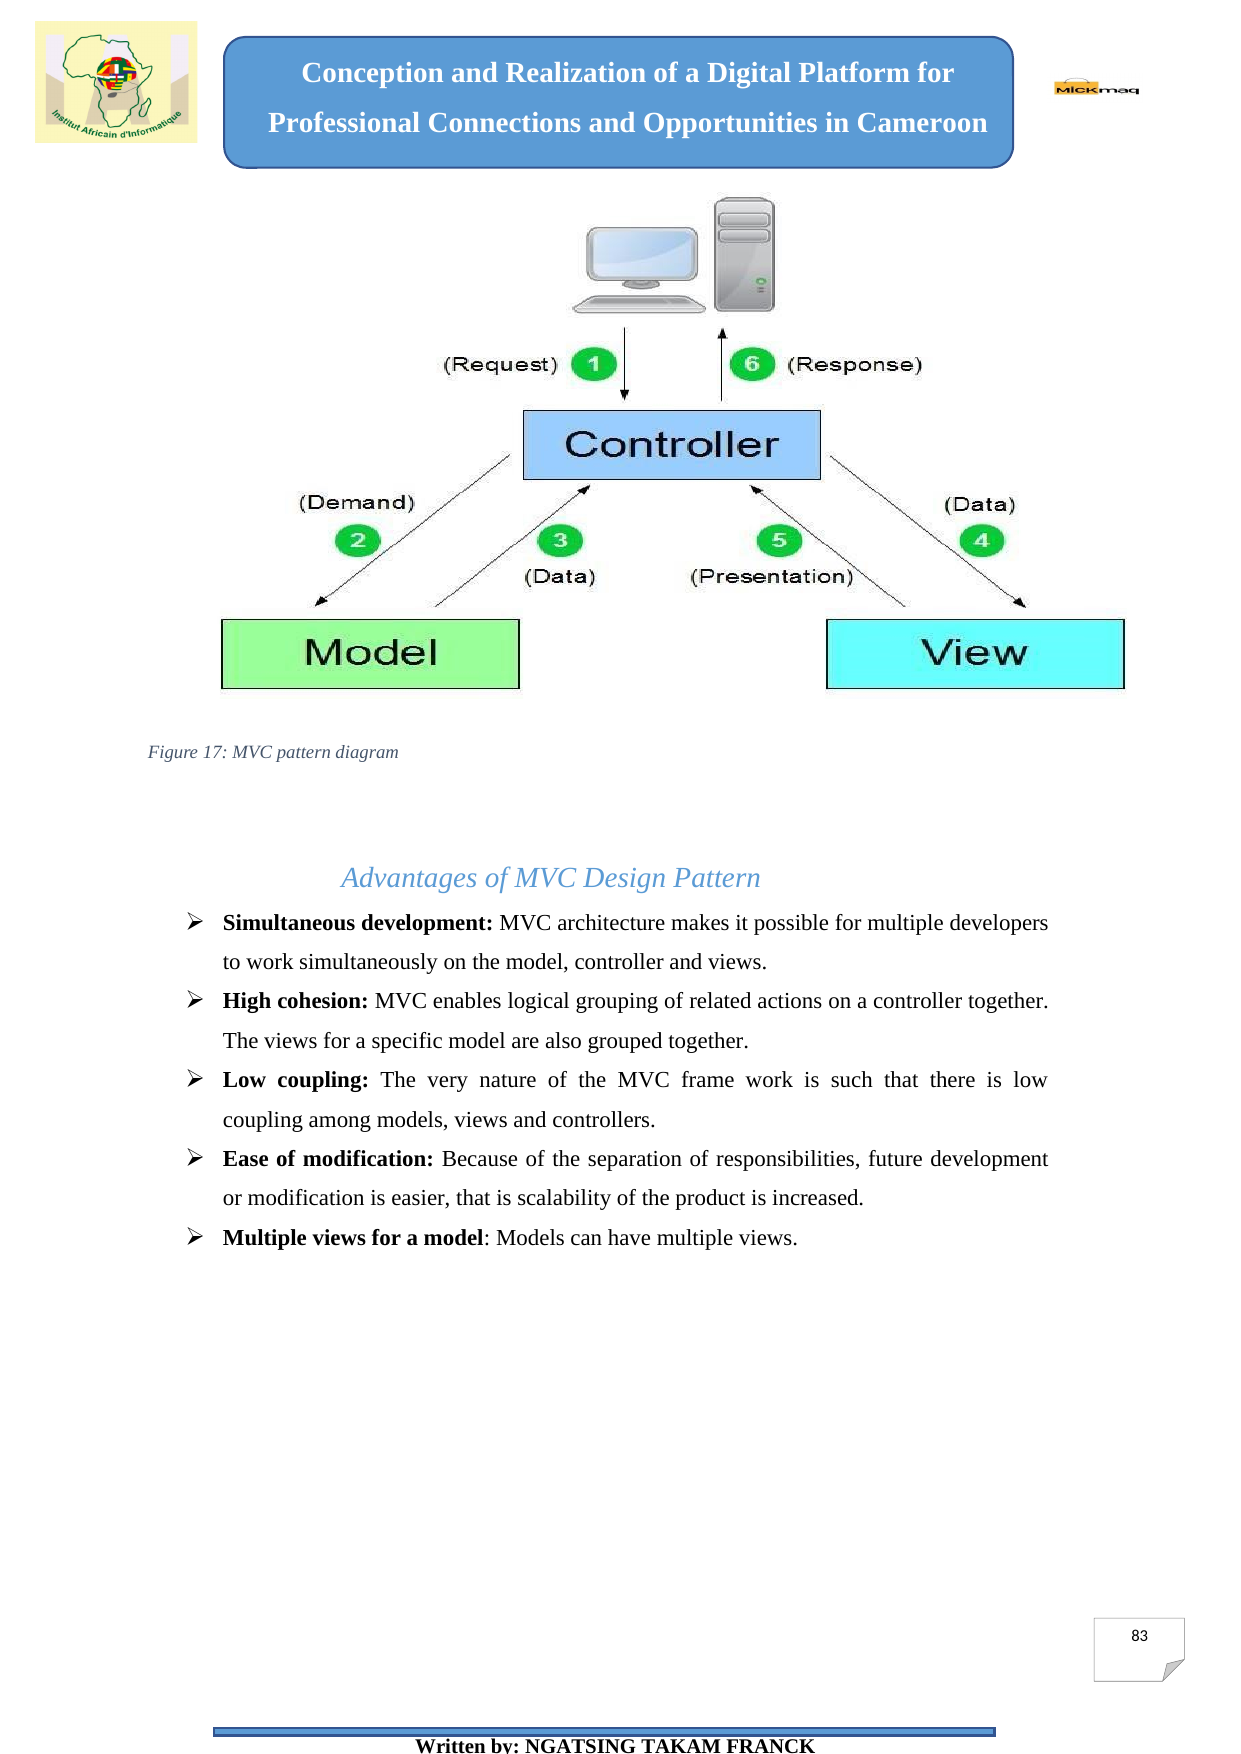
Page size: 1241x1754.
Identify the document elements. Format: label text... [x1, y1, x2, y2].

list Multiple views for a model: Models can have multiple views. [185, 1224, 1050, 1251]
list Ease of modification: Because of the separation of responsibilities, future development or modification is easier, that is scalability of the product is increased. [185, 1145, 1050, 1211]
list Low coupling: The very nature of the MVC frame work is such that there is low coupling among models, views and controllers. [185, 1066, 1050, 1132]
text Figure 17: MVC pattern diagram [148, 741, 1093, 762]
subtitle Advantages of MVC Design Pattern [148, 860, 954, 893]
picture [1047, 73, 1143, 103]
picture [35, 21, 198, 143]
list High cohesion: MVC enables logical grouping of related actions on a controller together. The views for a specific model are also grouped together. [185, 987, 1050, 1053]
list Simultaneous development: MVC architecture makes it possible for multiple developers to work simultaneously on the model, controller and views. [185, 909, 1050, 974]
picture [199, 184, 1144, 699]
